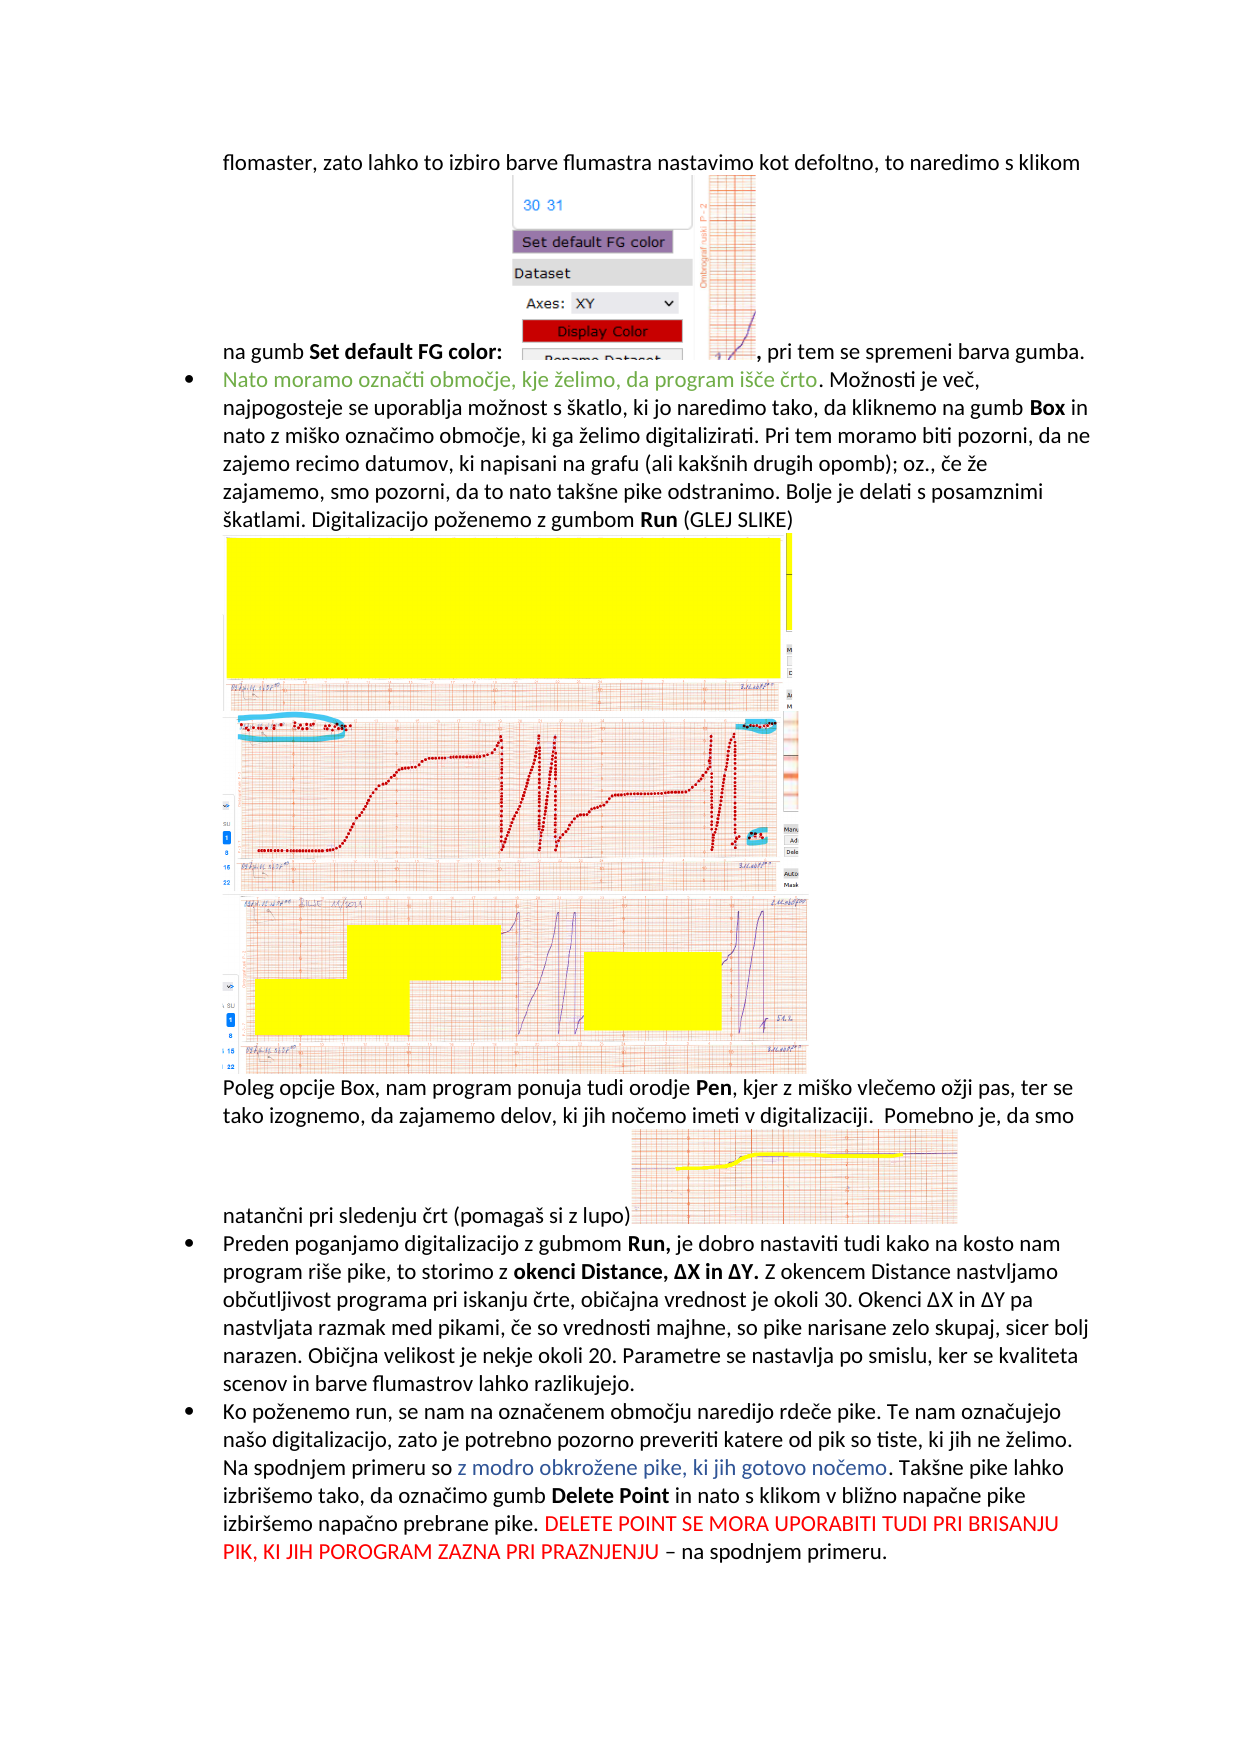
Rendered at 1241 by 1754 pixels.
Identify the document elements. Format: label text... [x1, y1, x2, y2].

list Ko poženemo run, se nam na označenem območju naredijo rdeče pike. Te nam označujejo našo digitalizacijo, zato je potrebno pozorno preveriti katere od pik so tiste, ki jih ne želimo. Na spodnjem primeru so z modro obkrožene pike, ki jih gotovo nočemo. Takšne pike lahko izbrišemo tako, da označimo gumb Delete Point in nato s klikom v bližno napačne pike izbiršemo napačno prebrane pike. DELETE POINT SE MORA UPORABITI TUDI PRI BRISANJU PIK, KI JIH POROGRAM ZAZNA PRI PRAZNJENJU – na spodnjem primeru. [185, 1397, 1093, 1566]
picture [507, 175, 756, 360]
picture [222, 533, 809, 1074]
list Nato moramo označti območje, kje želimo, da program išče črto. Možnosti je več, najpogosteje se uporablja možnost s škatlo, ki jo naredimo tako, da kliknemo na gumb Box in nato z miško označimo območje, ki ga želimo digitalizirati. Pri tem moramo biti pozorni, da ne zajemo recimo datumov, ki napisani na grafu (ali kakšnih drugih opomb); oz., če že zajamemo, smo pozorni, da to nato takšne pike odstranimo. Bolje je delati s posamznimi škatlami. Digitalizacijo poženemo z gumbom Run (GLEJ SLIKE) [185, 365, 1093, 533]
text Poleg opcije Box, nam program ponuja tudi orodje Pen, kjer z miško vlečemo ožji pas, ter se tako izognemo, da zajamemo delov, ki jih nočemo imeti v digitalizaciji. Pomebno je, da smo natančni pri sledenju črt (pomagaš si z lupo) [223, 1073, 1093, 1229]
picture [631, 1129, 958, 1224]
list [185, 148, 1093, 365]
list Preden poganjamo digitalizacijo z gubmom Run, je dobro nastaviti tudi kako na kosto nam program riše pike, to storimo z okenci Distance, ∆X in ∆Y. Z okencem Distance nastvljamo občutljivost programa pri iskanju črte, običajna vrednost je okoli 30. Okenci ∆X in ∆Y pa nastvljata razmak med pikami, če so vrednosti majhne, so pike narisane zelo skupaj, sicer bolj narazen. Običjna velikost je nekje okoli 20. Parametre se nastavlja po smislu, ker se kvaliteta scenov in barve flumastrov lahko razlikujejo. [185, 1229, 1093, 1397]
